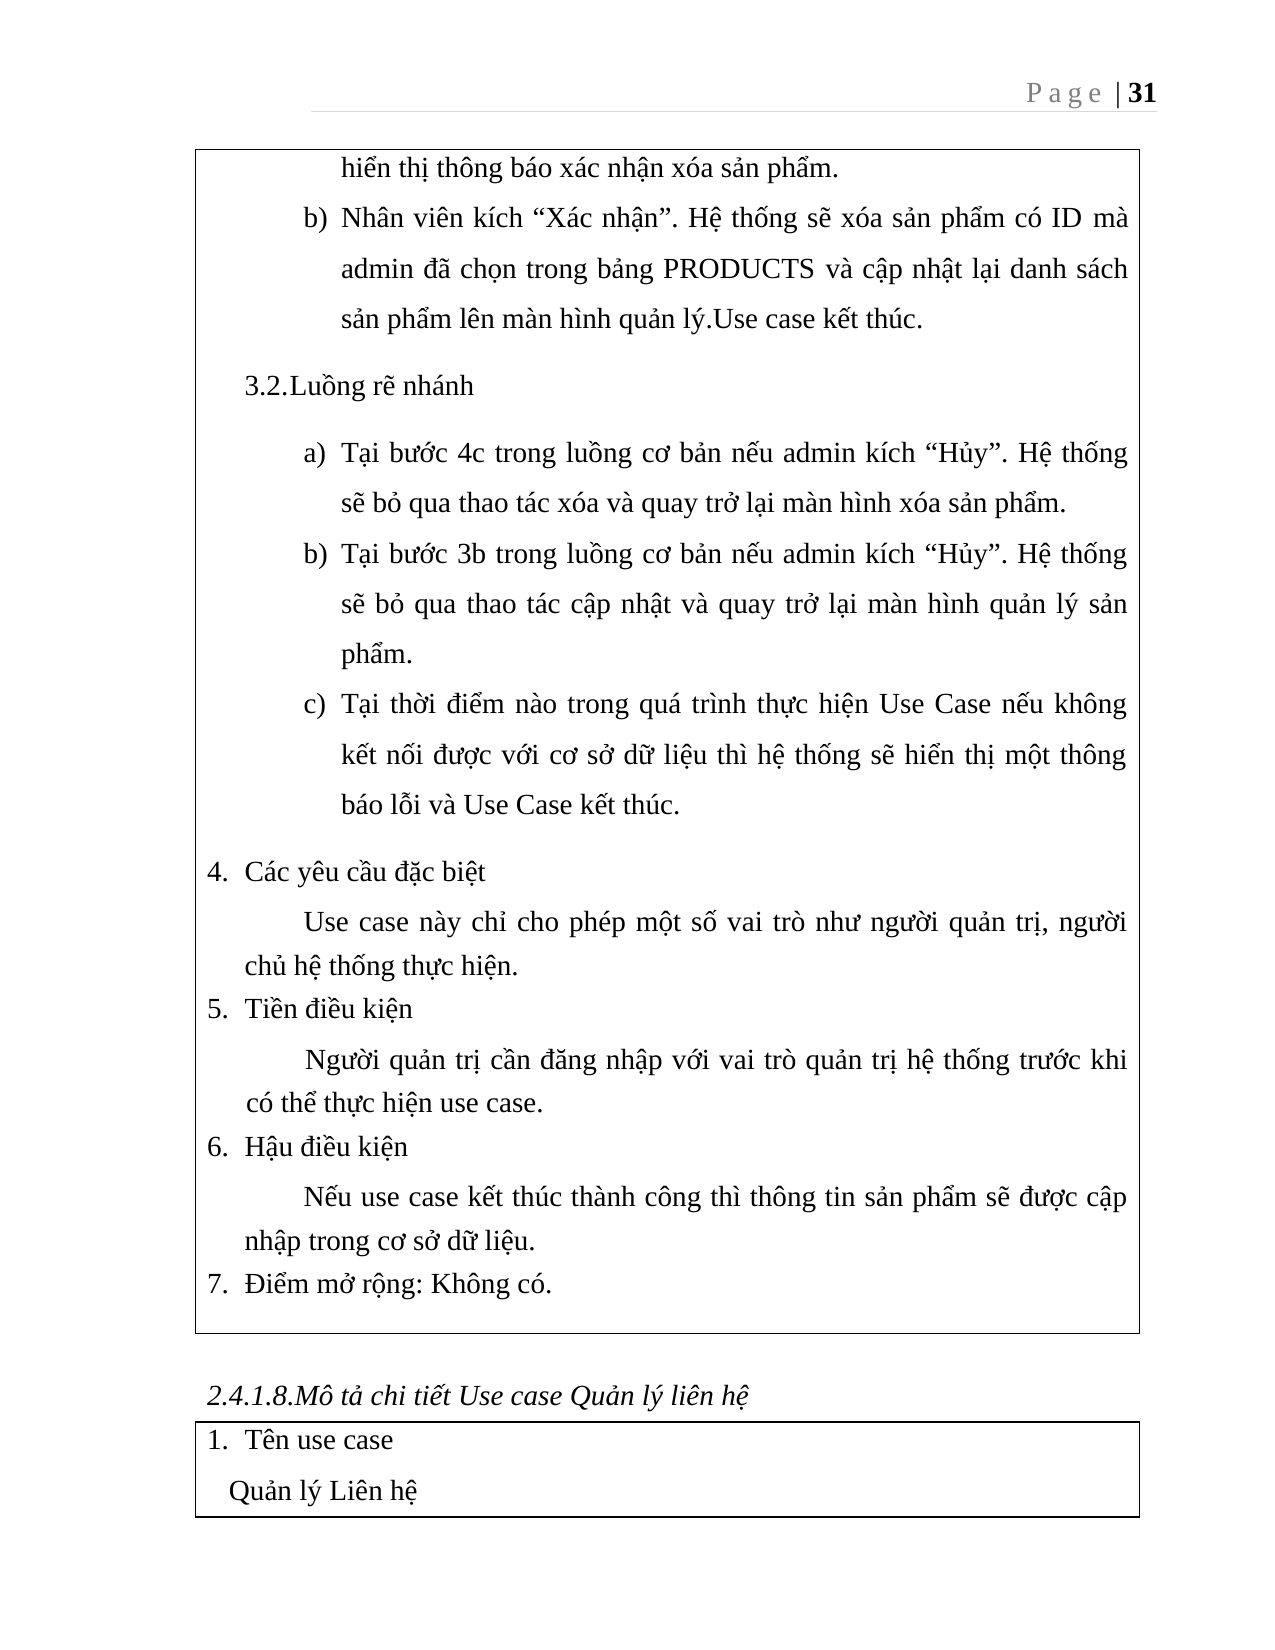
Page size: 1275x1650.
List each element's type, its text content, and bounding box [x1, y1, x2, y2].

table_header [196, 150, 1139, 1333]
subtitle 2.4.1.8.Mô tả chi tiết Use case Quản lý liên hệ [207, 1378, 1157, 1411]
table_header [196, 1423, 1139, 1516]
